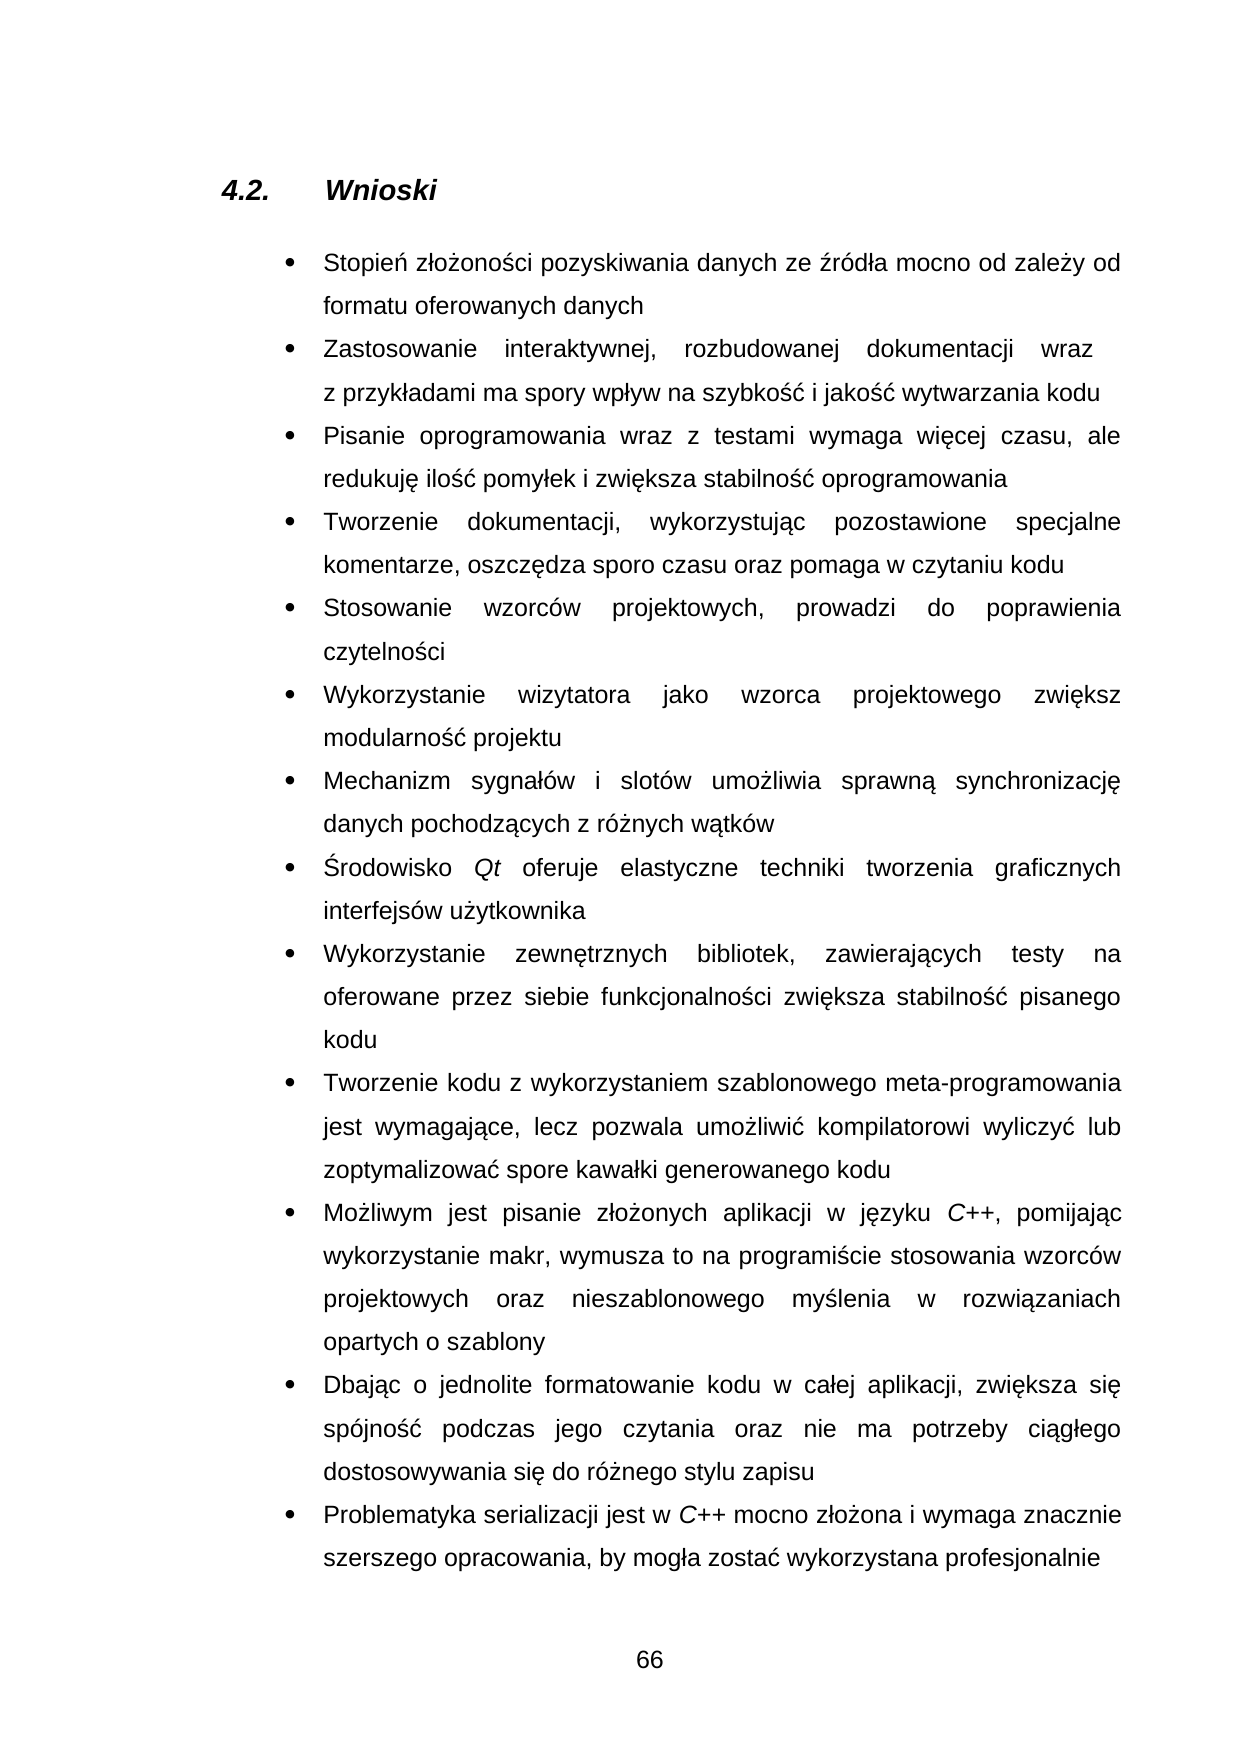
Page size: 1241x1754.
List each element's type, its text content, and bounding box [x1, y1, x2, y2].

list Stopień złożoności pozyskiwania danych ze źródła mocno od zależy od formatu oferowanych danych [286, 248, 1122, 320]
subtitle Wnioski [222, 173, 1122, 206]
list Pisanie oprogramowania wraz z testami wymaga więcej czasu, ale redukuję ilość pomyłek i zwiększa stabilność oprogramowania [286, 421, 1122, 493]
list Wykorzystanie wizytatora jako wzorca projektowego zwiększ modularność projektu [286, 680, 1122, 752]
list Wykorzystanie zewnętrznych bibliotek, zawierających testy na oferowane przez siebie funkcjonalności zwiększa stabilność pisanego kodu [286, 939, 1122, 1054]
list Środowisko Qt oferuje elastyczne techniki tworzenia graficznych interfejsów użytkownika [286, 852, 1122, 924]
list Zastosowanie interaktywnej, rozbudowanej dokumentacji wraz z przykładami ma spory wpływ na szybkość i jakość wytwarzania kodu [286, 334, 1122, 406]
list Mechanizm sygnałów i slotów umożliwia sprawną synchronizację danych pochodzących z różnych wątków [286, 766, 1122, 838]
list Dbając o jednolite formatowanie kodu w całej aplikacji, zwiększa się spójność podczas jego czytania oraz nie ma potrzeby ciągłego dostosowywania się do różnego stylu zapisu [286, 1370, 1122, 1486]
list Tworzenie dokumentacji, wykorzystując pozostawione specjalne komentarze, oszczędza sporo czasu oraz pomaga w czytaniu kodu [286, 507, 1122, 579]
list Tworzenie kodu z wykorzystaniem szablonowego meta-programowania jest wymagające, lecz pozwala umożliwić kompilatorowi wyliczyć lub zoptymalizować spore kawałki generowanego kodu [286, 1068, 1122, 1183]
list Możliwym jest pisanie złożonych aplikacji w języku C++, pomijając wykorzystanie makr, wymusza to na programiście stosowania wzorców projektowych oraz nieszablonowego myślenia w rozwiązaniach opartych o szablony [286, 1198, 1122, 1356]
list Stosowanie wzorców projektowych, prowadzi do poprawienia czytelności [286, 593, 1122, 665]
list Problematyka serializacji jest w C++ mocno złożona i wymaga znacznie szerszego opracowania, by mogła zostać wykorzystana profesjonalnie [286, 1500, 1122, 1572]
